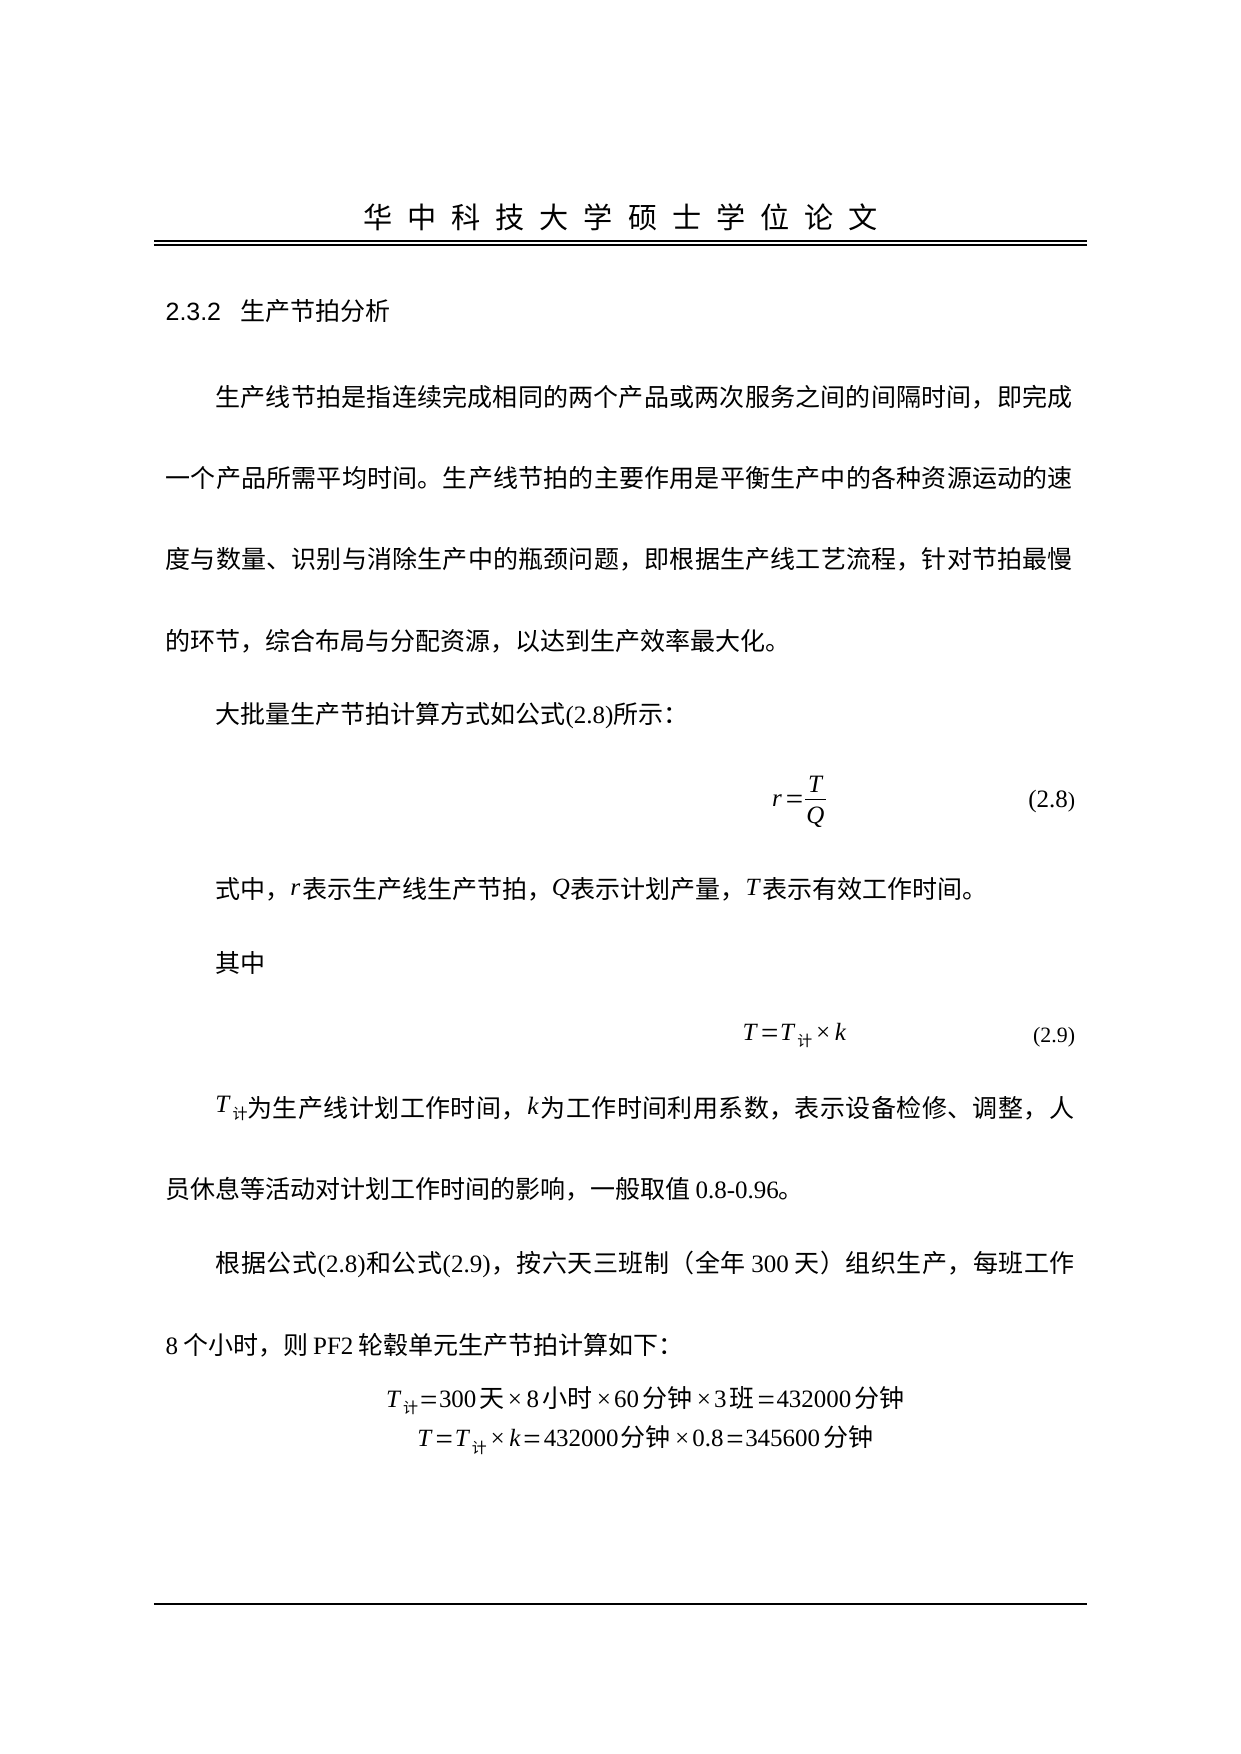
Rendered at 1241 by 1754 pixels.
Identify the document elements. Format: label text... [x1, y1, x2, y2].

text 生产线节拍是指连续完成相同的两个产品或两次服务之间的间隔时间，即完成一个产品所需平均时间。生产线节拍的主要作用是平衡生产中的各种资源运动的速度与数量、识别与消除生产中的瓶颈问题，即根据生产线工艺流程，针对节拍最慢的环节，综合布局与分配资源，以达到生产效率最大化。 [165, 363, 1075, 672]
text 为生产线计划工作时间，为工作时间利用系数，表示设备检修、调整，人员休息等活动对计划工作时间的影响，一般取值0.8-0.96。 [165, 1074, 1075, 1220]
text 大批量生产节拍计算方式如公式(2.8)所示： [165, 681, 1075, 746]
text (2.8) [165, 771, 1075, 829]
text 根据公式(2.8)和公式(2.9)，按六天三班制（全年300天）组织生产，每班工作8个小时，则PF2轮毂单元生产节拍计算如下： [165, 1229, 1075, 1376]
text 式中，表示生产线生产节拍，表示计划产量，表示有效工作时间。 [165, 855, 1075, 920]
subtitle 生产节拍分析 [165, 277, 1075, 342]
text 其中 [165, 929, 1075, 994]
